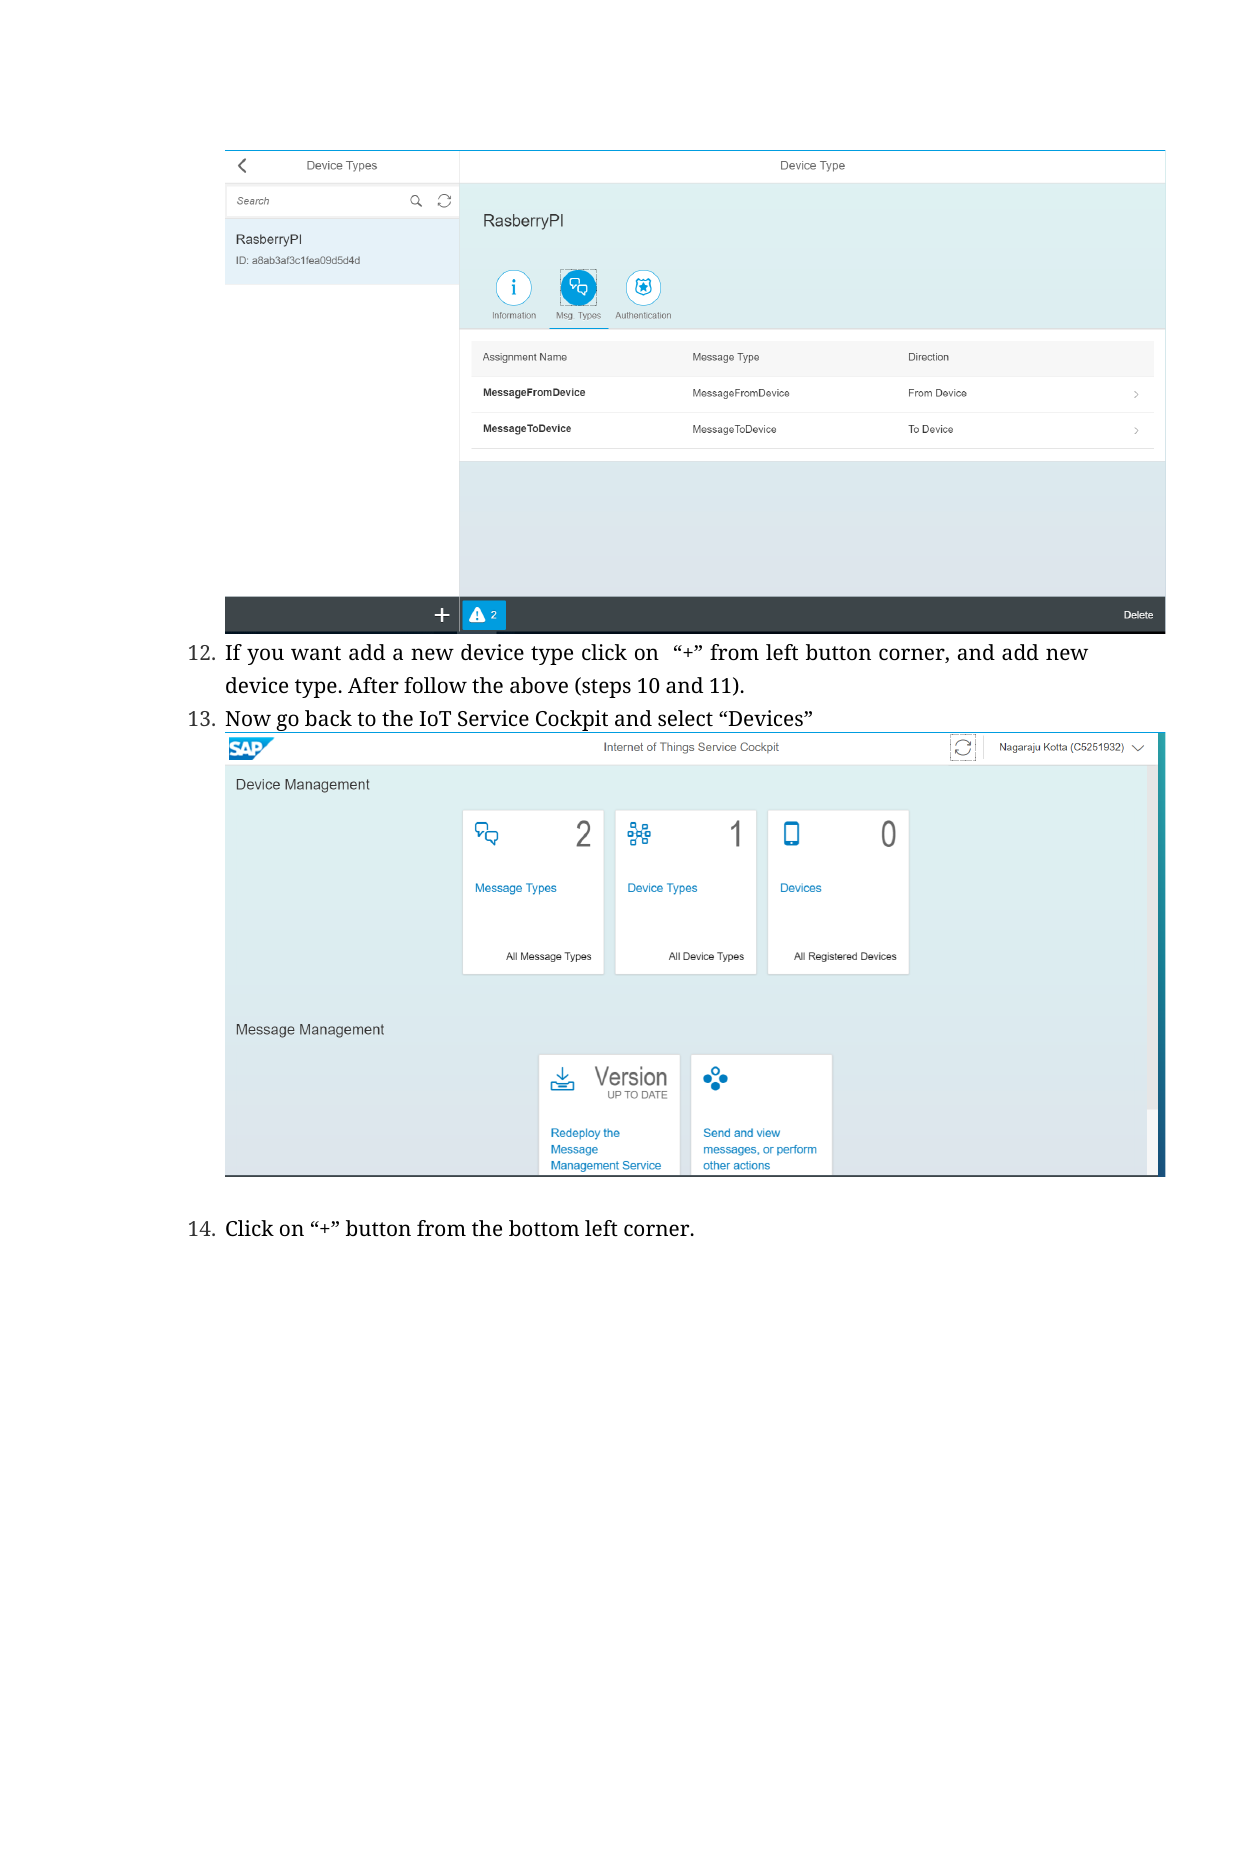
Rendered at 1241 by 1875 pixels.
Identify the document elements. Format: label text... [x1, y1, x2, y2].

list Click on “+” button from the bottom left corner. [187, 1209, 1090, 1242]
list Now go back to the IoT Service Cockpit and select “Devices” [187, 700, 1090, 733]
picture [225, 152, 1166, 634]
list If you want add a new device type click on “+” from left button corner, and add new device type. After follow the above (steps 10 and 11). [187, 634, 1090, 700]
picture [225, 734, 1166, 1177]
